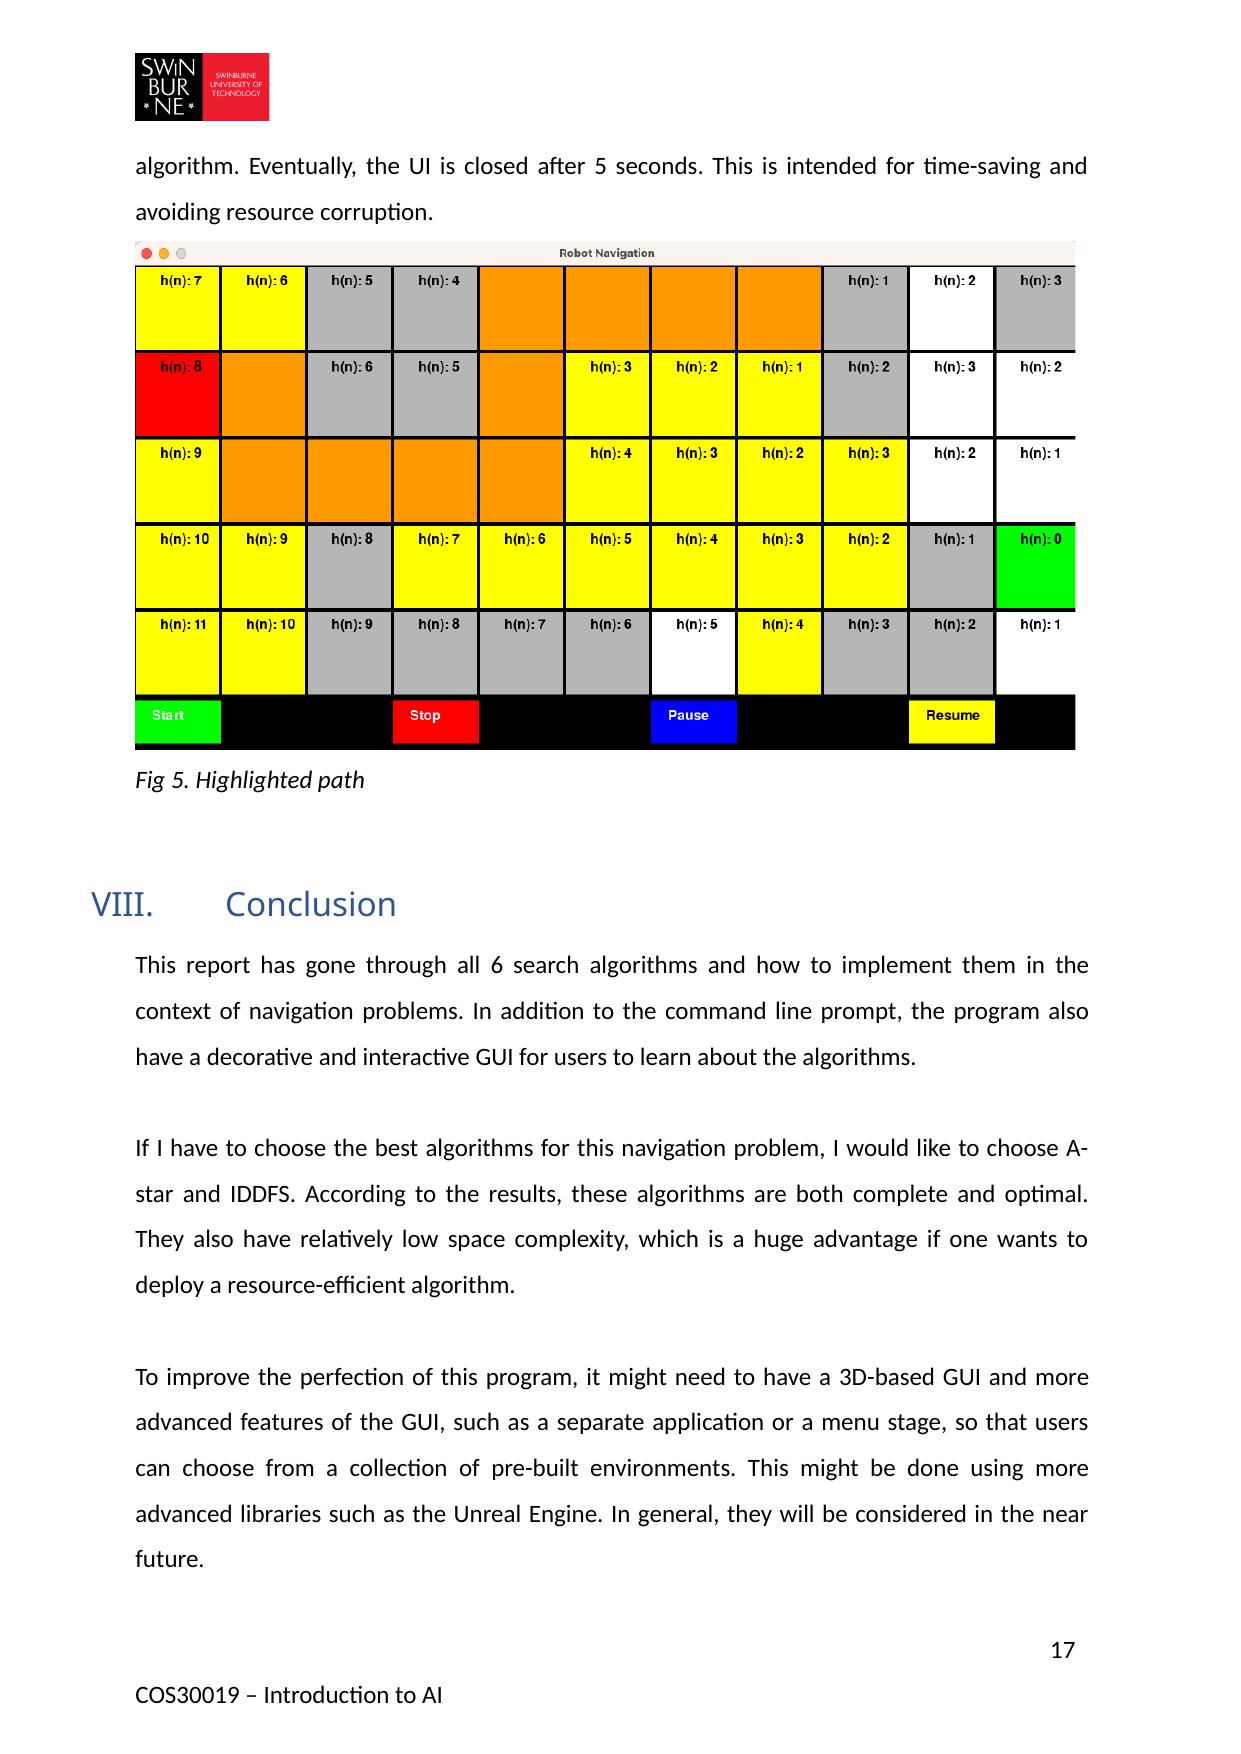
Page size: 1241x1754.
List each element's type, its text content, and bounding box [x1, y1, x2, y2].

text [135, 150, 1090, 226]
text If I have to choose the best algorithms for this navigation problem, I would like to choose A-star and IDDFS. According to the results, these algorithms are both complete and optimal. They also have relatively low space complexity, which is a huge advantage if one wants to deploy a resource-efficient algorithm. [135, 1132, 1090, 1300]
text This report has gone through all 6 search algorithms and how to implement them in the context of navigation problems. In addition to the command line prompt, the program also have a decorative and interactive GUI for users to learn about the algorithms. [135, 949, 1090, 1071]
text To improve the perfection of this program, it might need to have a 3D-based GUI and more advanced features of the GUI, such as a separate application or a menu stage, so that users can choose from a collection of pre-built environments. This might be done using more advanced libraries such as the Unreal Engine. In general, they will be considered in the near future. [135, 1361, 1090, 1574]
subtitle Conclusion [91, 881, 1090, 926]
picture [135, 53, 270, 121]
picture [135, 241, 1076, 750]
text Fig 5. Highlighted path [135, 764, 1090, 795]
